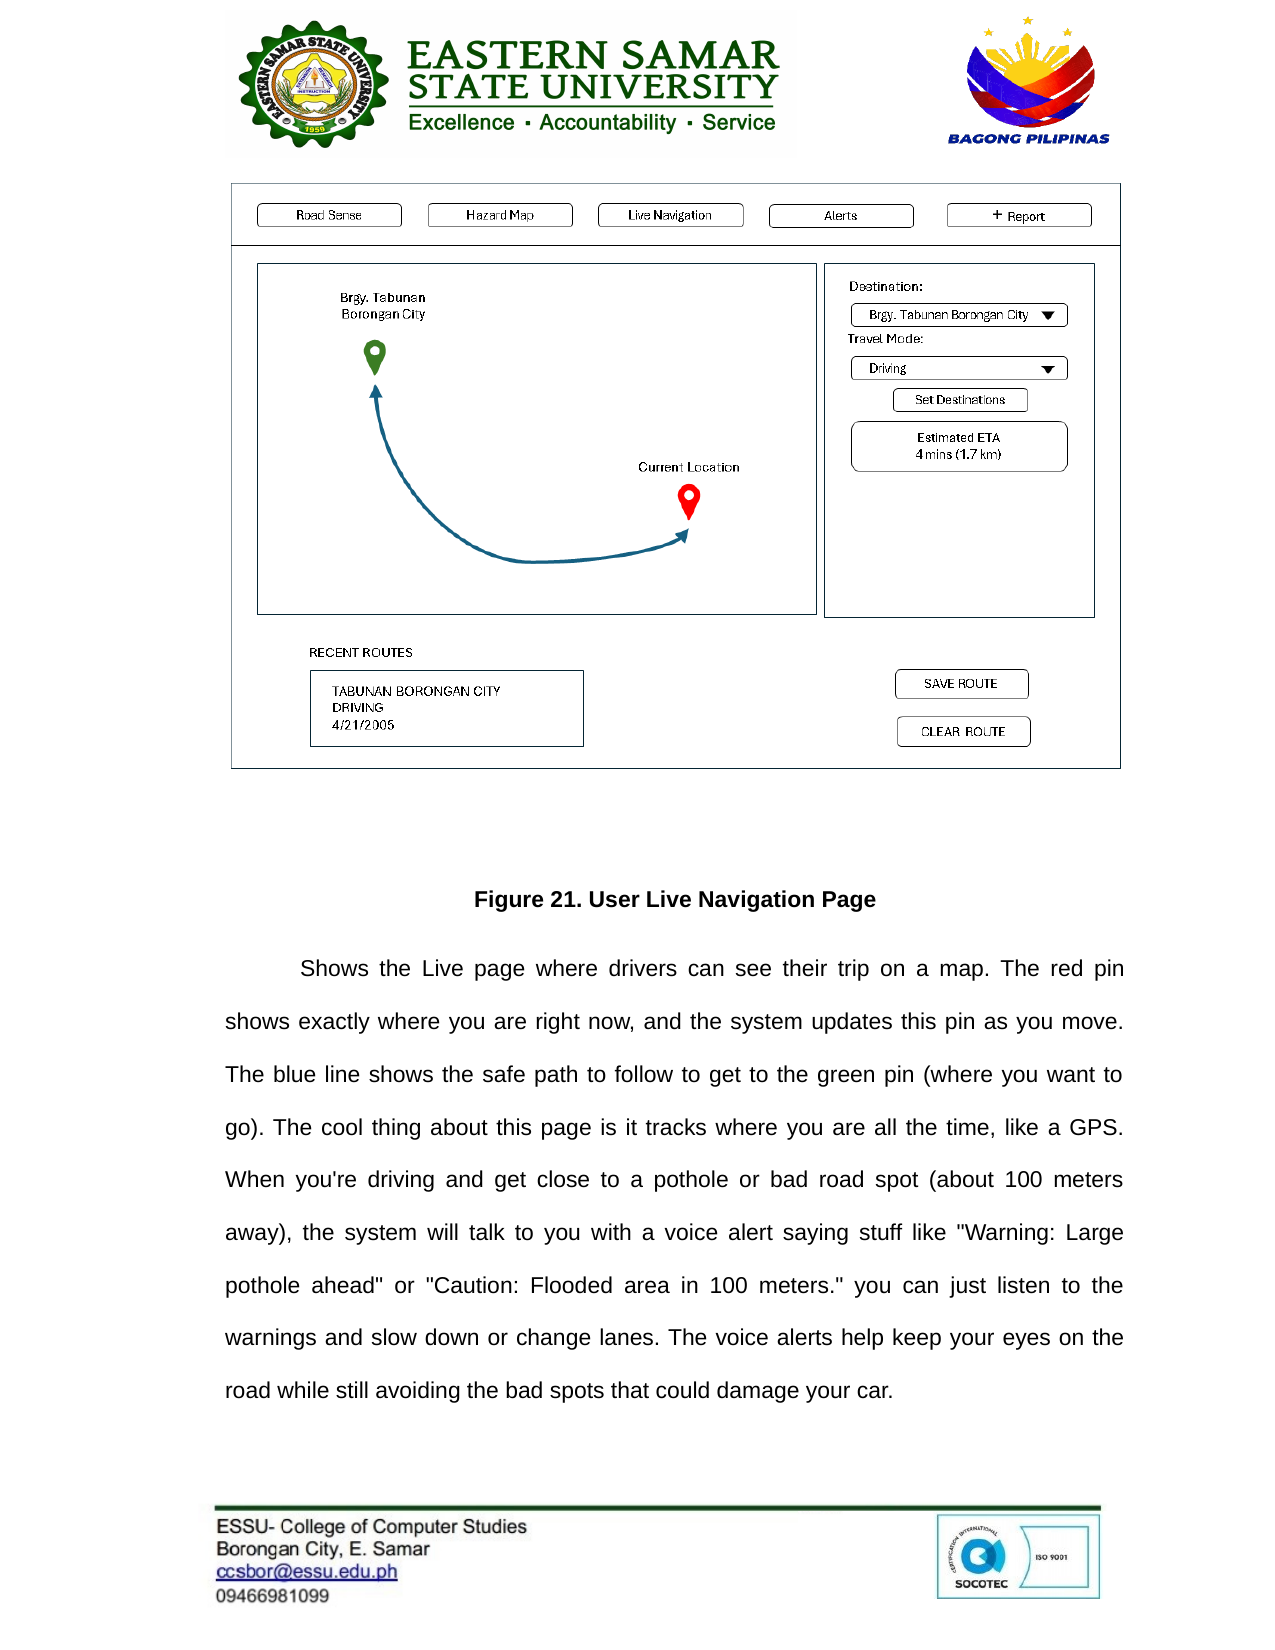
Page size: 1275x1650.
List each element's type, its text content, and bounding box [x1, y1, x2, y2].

picture [225, 10, 797, 158]
text Shows the Live page where drivers can see their trip on a map. The red pin shows exactly where you are right now, and the system updates this pin as you move. The blue line shows the safe path to follow to get to the green pin (where you want to go). The cool thing about this page is it tracks where you are all the time, like a GPS. When you're driving and get close to a pothole or bad road spot (about 100 meters away), the system will talk to you with a voice alert saying stuff like "Warning: Large pothole ahead" or "Caution: Flooded area in 100 meters." you can just listen to the warnings and slow down or change lanes. The voice alerts help keep your eyes on the road while still avoiding the bad spots that could damage your car. [225, 955, 1125, 1403]
picture [225, 177, 1125, 772]
text Figure 21. User Live Navigation Page [225, 886, 1125, 912]
picture [943, 14, 1114, 147]
picture [180, 1485, 1145, 1650]
